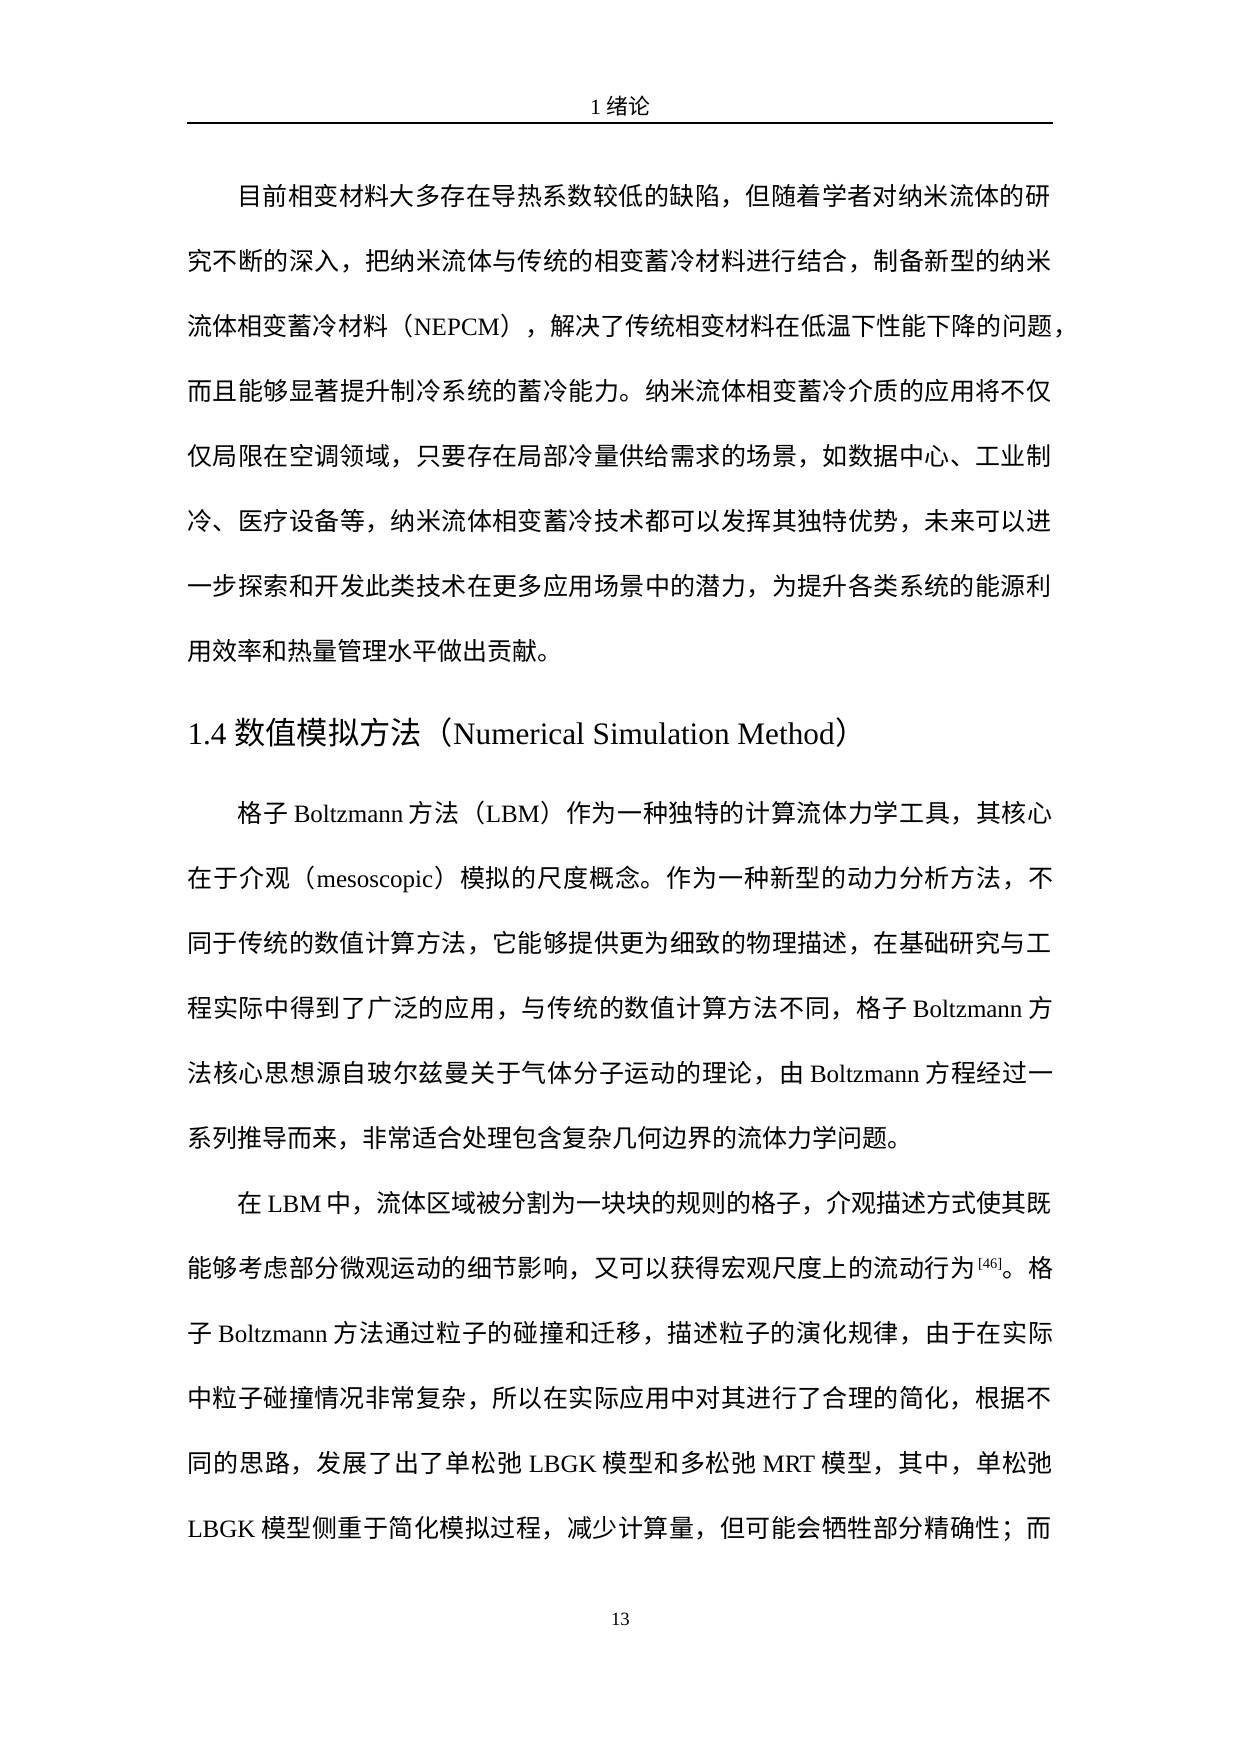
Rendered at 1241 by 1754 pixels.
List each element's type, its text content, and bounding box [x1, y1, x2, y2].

subtitle 数值模拟方法（Numerical Simulation Method） [187, 698, 1053, 763]
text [187, 1169, 1053, 1559]
text 格子Boltzmann方法（LBM）作为一种独特的计算流体力学工具，其核心在于介观（mesoscopic）模拟的尺度概念。作为一种新型的动力分析方法，不同于传统的数值计算方法，它能够提供更为细致的物理描述，在基础研究与工程实际中得到了广泛的应用，与传统的数值计算方法不同，格子Boltzmann方法核心思想源自玻尔兹曼关于气体分子运动的理论，由Boltzmann方程经过一系列推导而来，非常适合处理包含复杂几何边界的流体力学问题。 [187, 779, 1053, 1169]
text 目前相变材料大多存在导热系数较低的缺陷，但随着学者对纳米流体的研究不断的深入，把纳米流体与传统的相变蓄冷材料进行结合，制备新型的纳米流体相变蓄冷材料（NEPCM），解决了传统相变材料在低温下性能下降的问题，而且能够显著提升制冷系统的蓄冷能力。纳米流体相变蓄冷介质的应用将不仅仅局限在空调领域，只要存在局部冷量供给需求的场景，如数据中心、工业制冷、医疗设备等，纳米流体相变蓄冷技术都可以发挥其独特优势，未来可以进一步探索和开发此类技术在更多应用场景中的潜力，为提升各类系统的能源利用效率和热量管理水平做出贡献。 [187, 162, 1053, 682]
